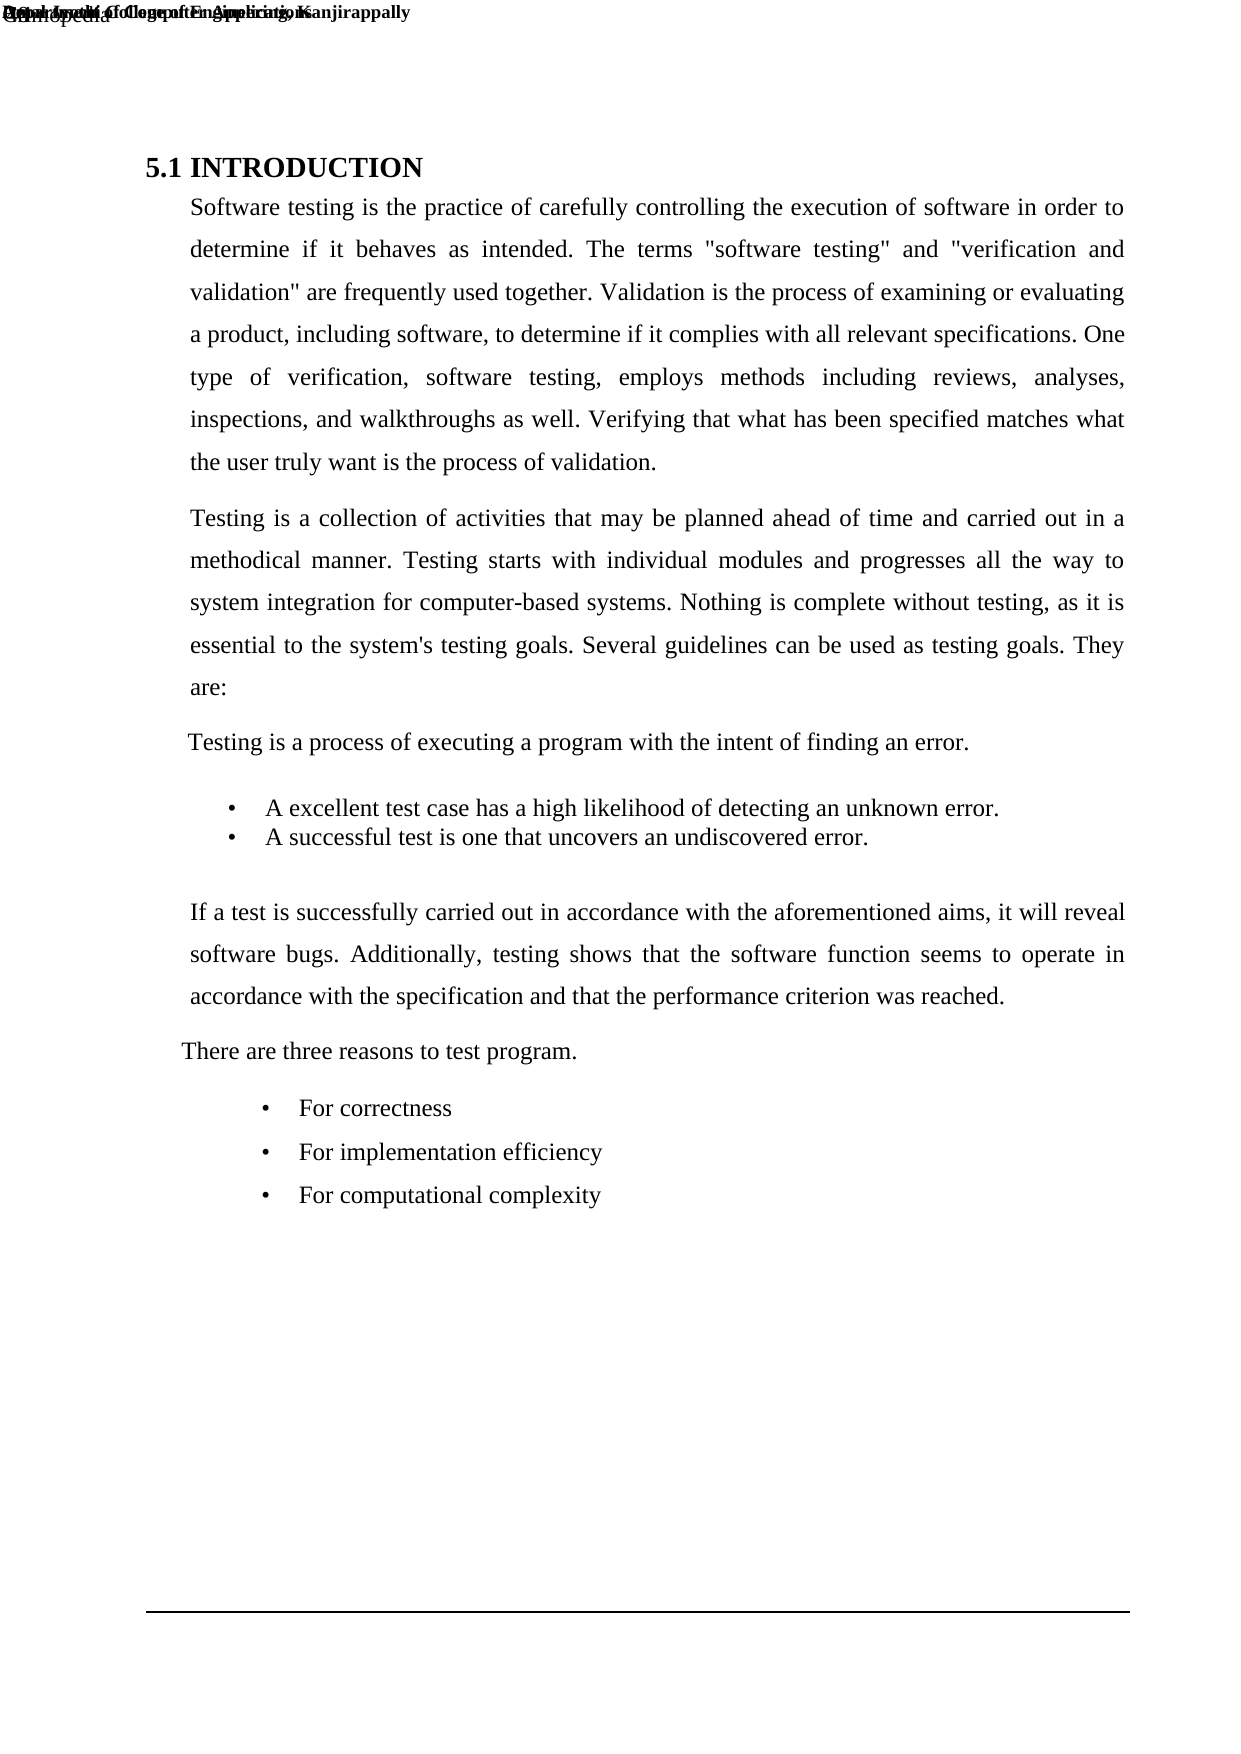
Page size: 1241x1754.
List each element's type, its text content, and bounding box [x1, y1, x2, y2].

list For correctness [261, 1093, 1180, 1122]
text Software testing is the practice of carefully controlling the execution of software in order to determine if it behaves as intended. The terms "software testing" and "verification and validation" are frequently used together. Validation is the process of examining or evaluating a product, including software, to determine if it complies with all relevant specifications. One type of verification, software testing, employs methods including reviews, analyses, inspections, and walkthroughs as well. Verifying that what has been specified matches what the user truly want is the process of validation. [190, 192, 1126, 476]
text If a test is successfully carried out in accordance with the aforementioned aims, it will reveal software bugs. Additionally, testing shows that the software function seems to operate in accordance with the specification and that the performance criterion was reached. [190, 897, 1126, 1010]
list For implementation efficiency [261, 1137, 1180, 1165]
text There are three reasons to test program. [175, 1036, 1180, 1065]
text Testing is a collection of activities that may be planned ahead of time and carried out in a methodical manner. Testing starts with individual modules and progresses all the way to system integration for computer-based systems. Nothing is complete without testing, as it is essential to the system's testing goals. Several guidelines can be used as testing goals. They are: [190, 503, 1126, 701]
list A excellent test case has a high likelihood of detecting an unknown error. [227, 793, 1180, 822]
text Testing is a process of executing a program with the intent of finding an error. [175, 727, 1180, 756]
list A successful test is one that uncovers an undiscovered error. [227, 822, 1180, 851]
list INTRODUCTION [145, 150, 1180, 184]
list For computational complexity [261, 1180, 1180, 1208]
